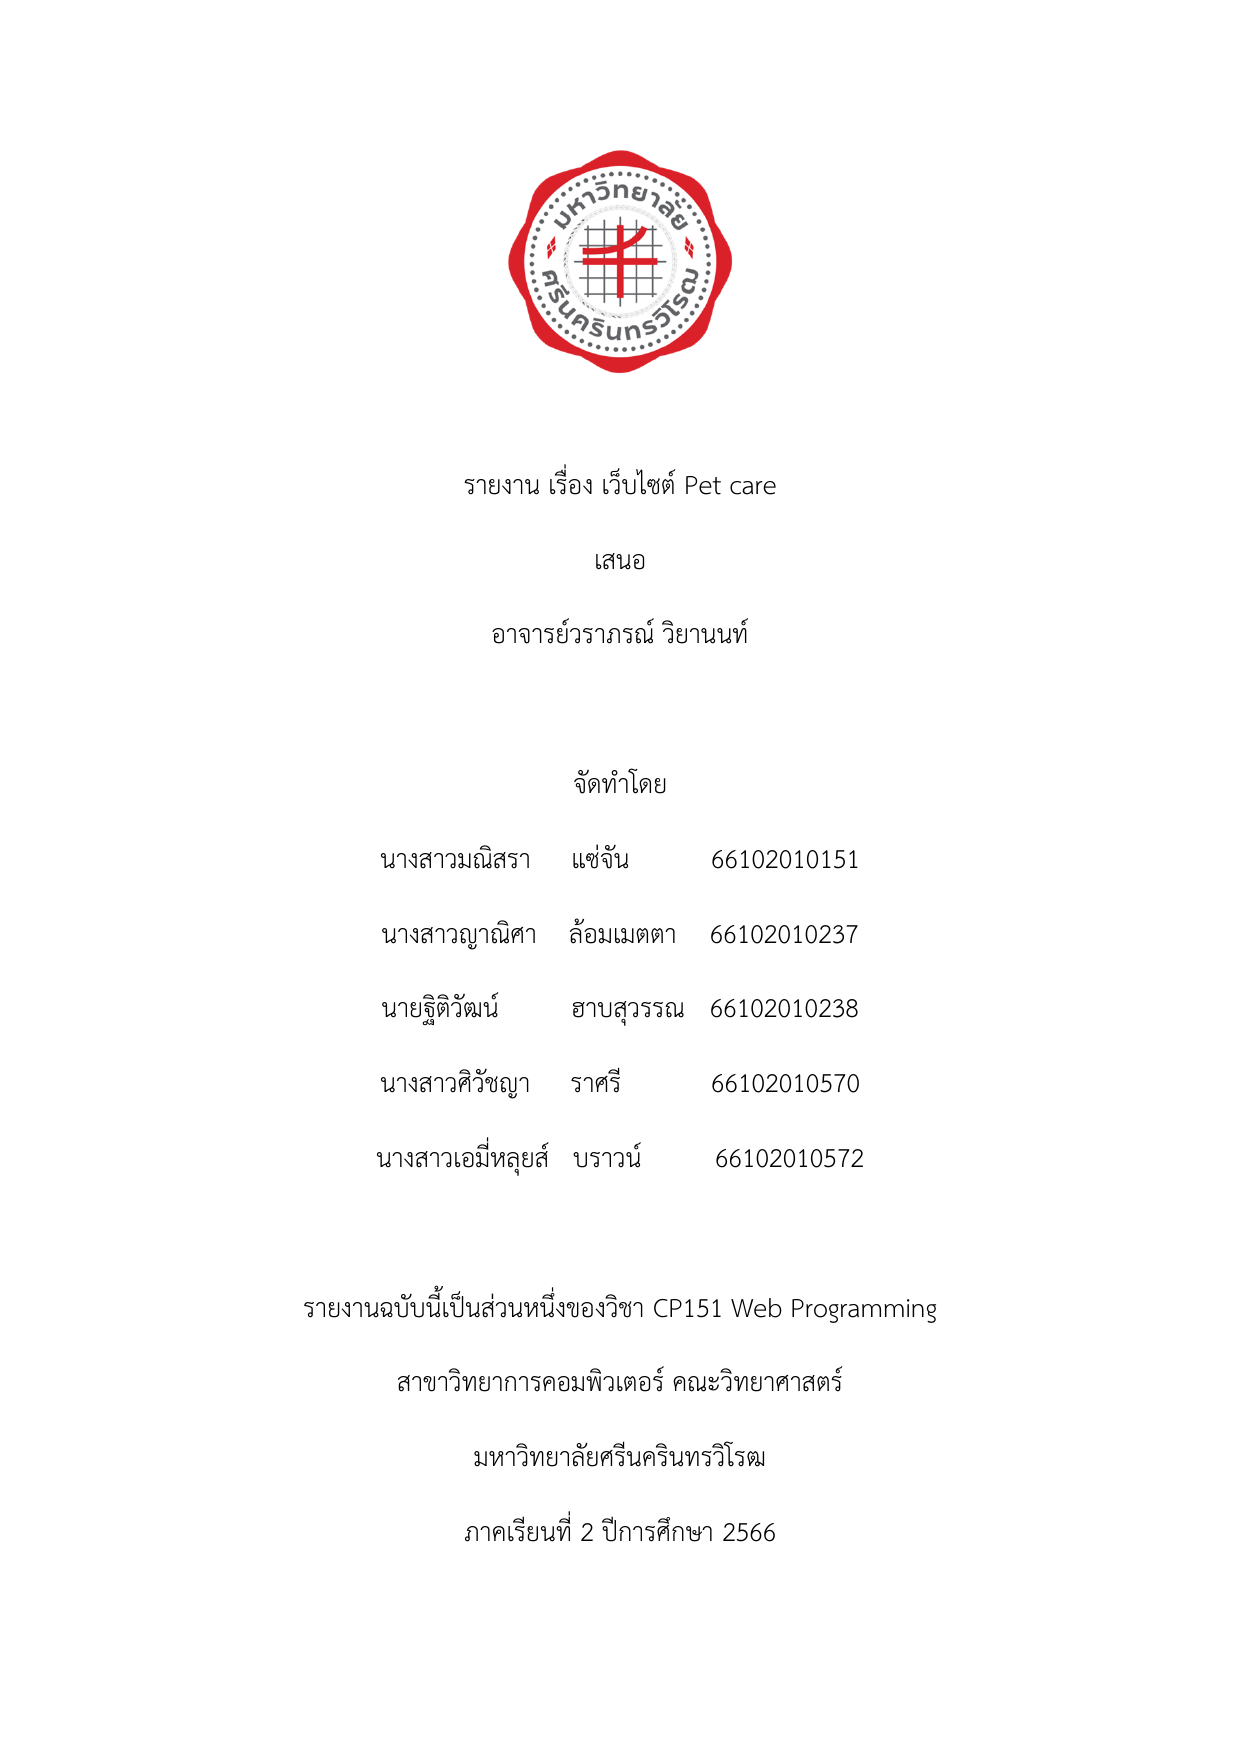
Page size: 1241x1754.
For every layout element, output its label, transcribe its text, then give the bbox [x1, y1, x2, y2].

text รายงาน เรื่อง เว็บไซต์ Pet care [150, 461, 1090, 511]
text นายฐิติวัฒน์ ฮาบสุวรรณ 66102010238 [150, 985, 1090, 1035]
text รายงานฉบับนี้เป็นส่วนหนึ่งของวิชา CP151 Web Programming [150, 1284, 1090, 1334]
text นางสาวศิวัชญา ราศรี 66102010570 [150, 1060, 1090, 1110]
text สาขาวิทยาการคอมพิวเตอร์ คณะวิทยาศาสตร์ [150, 1359, 1090, 1409]
text เสนอ [150, 536, 1090, 586]
text จัดทำโดย [150, 761, 1090, 811]
text มหาวิทยาลัยศรีนครินทรวิโรฒ [150, 1434, 1090, 1484]
text อาจารย์วราภรณ์ วิยานนท์ [150, 611, 1090, 661]
text นางสาวเอมี่หลุยส์ บราวน์ 66102010572 [150, 1134, 1090, 1184]
picture [507, 150, 733, 374]
text นางสาวญาณิศา ล้อมเมตตา 66102010237 [150, 910, 1090, 960]
text นางสาวมณิสรา แซ่จัน 66102010151 [150, 835, 1090, 885]
text ภาคเรียนที่ 2 ปีการศึกษา 2566 [150, 1508, 1090, 1558]
